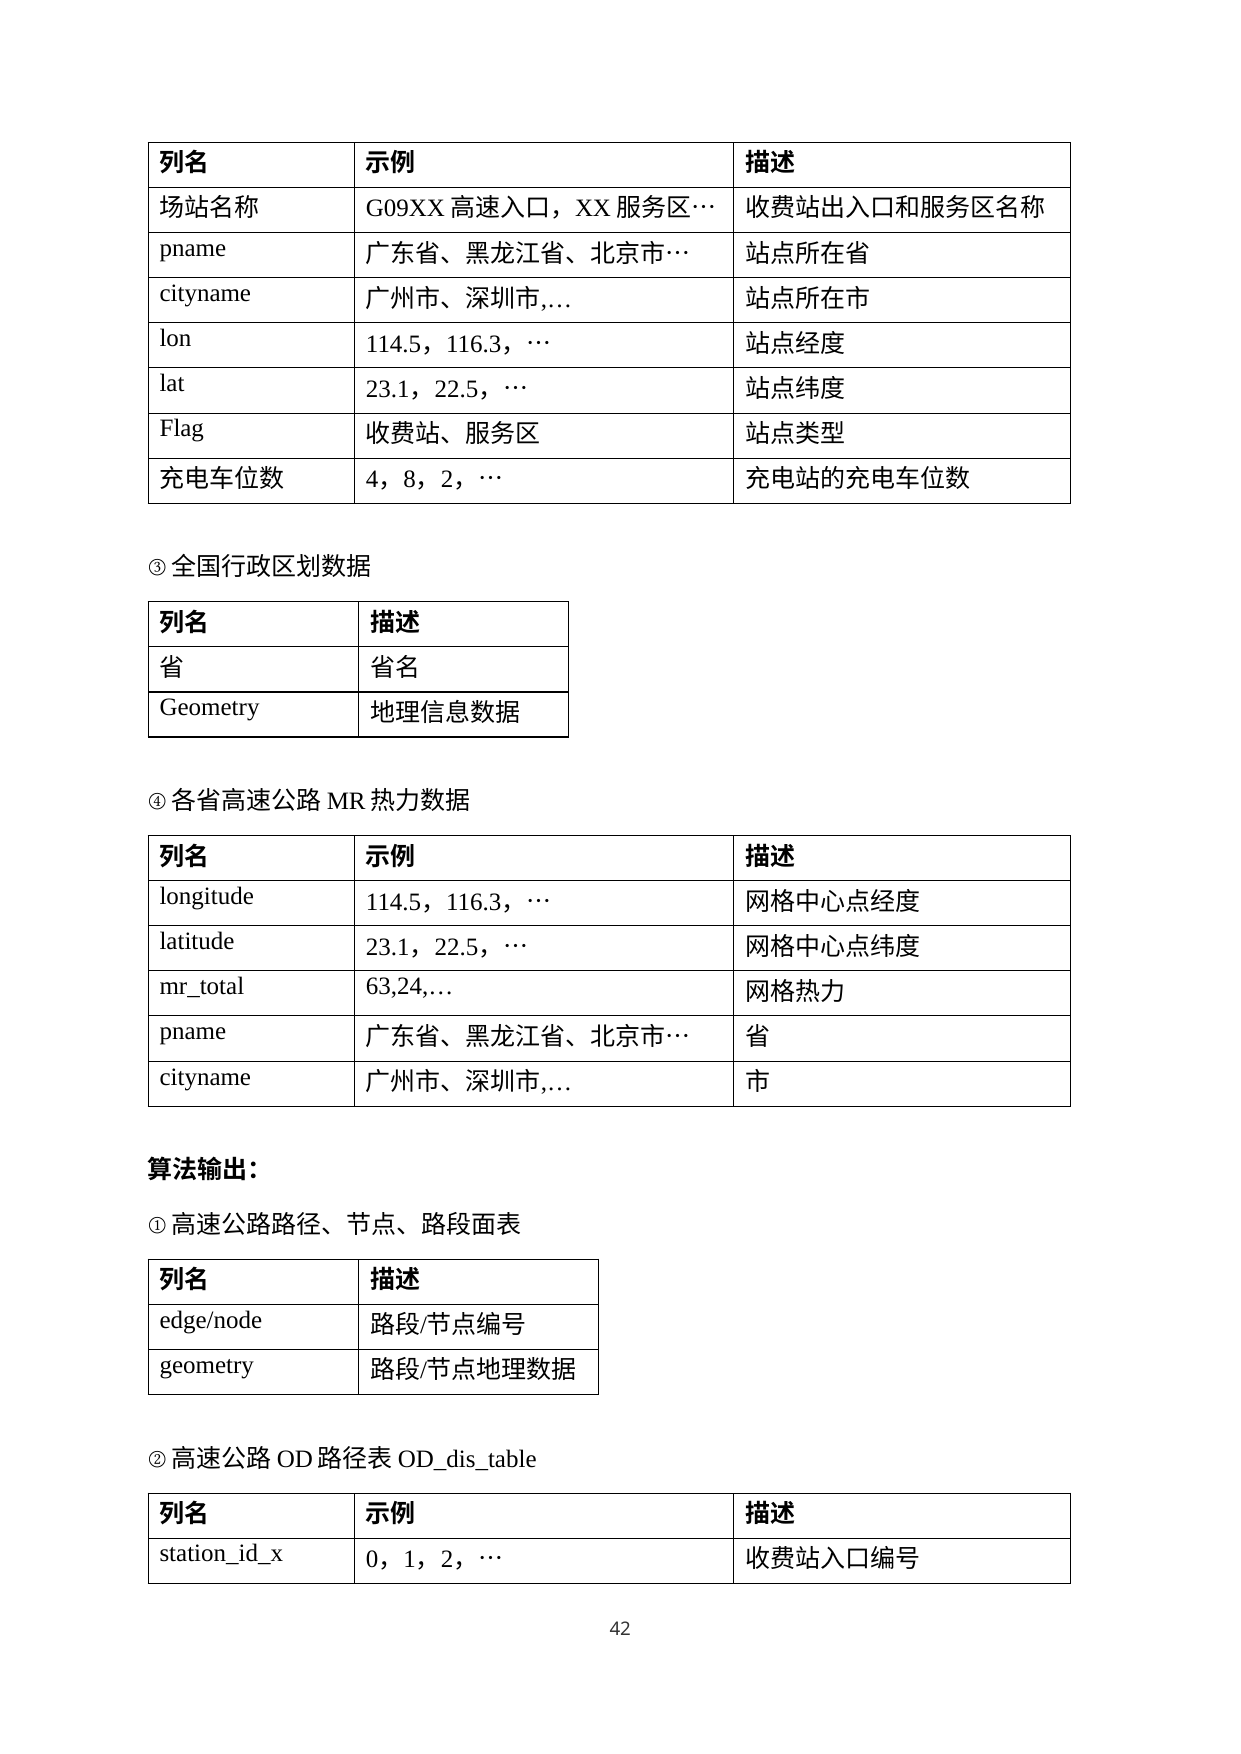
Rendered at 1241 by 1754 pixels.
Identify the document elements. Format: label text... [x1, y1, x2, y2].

table_cell 省 [149, 647, 358, 691]
table_cell 23.1，22.5，… [355, 926, 733, 970]
table_cell 收费站入口编号 [734, 1539, 1070, 1583]
table_cell Geometry [149, 693, 358, 736]
table_cell Flag [149, 414, 354, 457]
table_header 示例 [355, 1494, 733, 1537]
table_cell 站点经度 [734, 323, 1070, 367]
table_cell 114.5，116.3，… [355, 881, 733, 925]
table_cell geometry [149, 1350, 358, 1394]
table_cell mr_total [149, 971, 354, 1015]
table_cell 广州市、深圳市,… [355, 278, 733, 322]
table_header 描述 [734, 1494, 1070, 1537]
table_cell 收费站出入口和服务区名称 [734, 188, 1070, 232]
table_cell 广州市、深圳市,… [355, 1062, 733, 1106]
table_cell 站点类型 [734, 414, 1070, 457]
table_header 描述 [359, 602, 568, 646]
table_cell 站点所在省 [734, 233, 1070, 277]
table_cell 场站名称 [149, 188, 354, 232]
table_cell 网格中心点经度 [734, 881, 1070, 925]
table_cell cityname [149, 1062, 354, 1106]
table_cell 广东省、黑龙江省、北京市… [355, 233, 733, 277]
table_header 示例 [355, 143, 733, 187]
table_cell 站点纬度 [734, 368, 1070, 412]
table_cell 市 [734, 1062, 1070, 1106]
table_cell lon [149, 323, 354, 367]
table_cell cityname [149, 278, 354, 322]
table_header 列名 [149, 836, 354, 880]
table_cell 广东省、黑龙江省、北京市… [355, 1016, 733, 1061]
table_header 列名 [149, 1494, 354, 1537]
table_header 描述 [734, 143, 1070, 187]
table_cell 地理信息数据 [359, 693, 568, 736]
text 算法输出： [148, 1150, 1093, 1186]
text ②高速公路OD路径表OD_dis_table [148, 1438, 1093, 1474]
table_cell 省 [734, 1016, 1070, 1061]
table_header 列名 [149, 143, 354, 187]
table_header 示例 [355, 836, 733, 880]
table_header 描述 [359, 1260, 598, 1304]
table_cell 充电车位数 [149, 459, 354, 503]
table_cell 收费站、服务区 [355, 414, 733, 457]
table_header 列名 [149, 602, 358, 646]
table_cell 站点所在市 [734, 278, 1070, 322]
table_cell 0，1，2，… [355, 1539, 733, 1583]
table_cell 路段/节点编号 [359, 1305, 598, 1349]
text ①高速公路路径、节点、路段面表 [148, 1204, 1093, 1240]
table_header 描述 [734, 836, 1070, 880]
table_cell 23.1，22.5，… [355, 368, 733, 412]
table_cell pname [149, 1016, 354, 1061]
table_cell edge/node [149, 1305, 358, 1349]
table_header 列名 [149, 1260, 358, 1304]
text ④各省高速公路MR热力数据 [148, 781, 1093, 817]
table_cell latitude [149, 926, 354, 970]
text ③全国行政区划数据 [148, 547, 1093, 583]
table_cell 充电站的充电车位数 [734, 459, 1070, 503]
table_cell longitude [149, 881, 354, 925]
table_cell pname [149, 233, 354, 277]
table_cell 网格中心点纬度 [734, 926, 1070, 970]
table_cell station_id_x [149, 1539, 354, 1583]
table_cell 63,24,… [355, 971, 733, 1015]
table_cell 4，8，2，… [355, 459, 733, 503]
table_cell lat [149, 368, 354, 412]
table_cell 网格热力 [734, 971, 1070, 1015]
table_cell 省名 [359, 647, 568, 691]
table_cell G09XX高速入口，XX服务区… [355, 188, 733, 232]
table_cell 114.5，116.3，… [355, 323, 733, 367]
table_cell 路段/节点地理数据 [359, 1350, 598, 1394]
